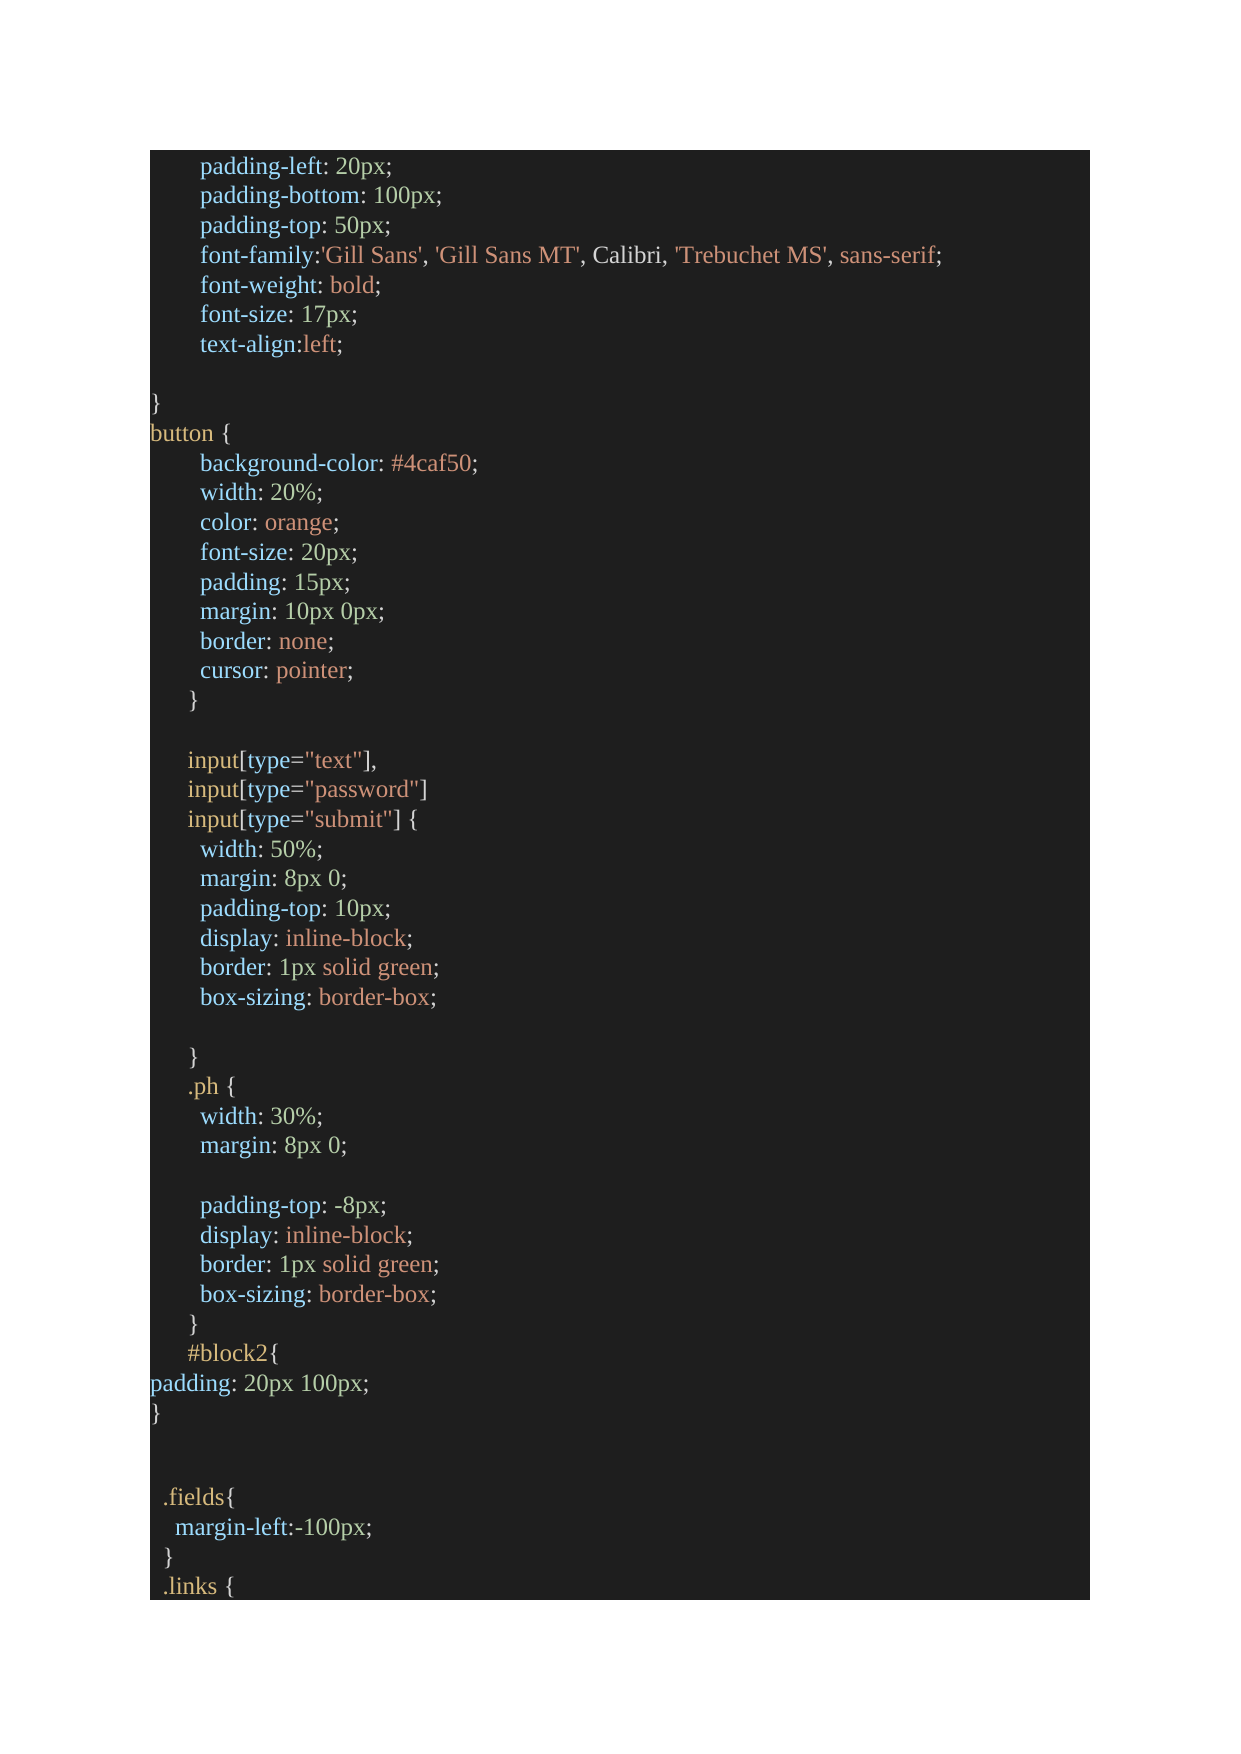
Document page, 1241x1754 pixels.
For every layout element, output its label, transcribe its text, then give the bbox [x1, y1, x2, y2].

text box-sizing: border-box; [150, 1278, 1090, 1308]
text font-family:'Gill Sans', 'Gill Sans MT', Calibri, 'Trebuchet MS', sans-serif; [150, 239, 1090, 269]
text } [150, 1041, 1090, 1070]
text padding-top: 10px; [150, 892, 1090, 922]
text .fields{ [150, 1481, 1090, 1511]
text cursor: pointer; [150, 655, 1090, 684]
text display: inline-block; [150, 922, 1090, 952]
text } [150, 1397, 1090, 1427]
text box-sizing: border-box; [150, 981, 1090, 1011]
text padding-left: 20px; [150, 150, 1090, 180]
text padding-top: -8px; [150, 1189, 1090, 1219]
text border: none; [150, 625, 1090, 655]
text margin: 10px 0px; [150, 595, 1090, 625]
text font-size: 17px; [150, 298, 1090, 328]
text button { [150, 417, 1090, 447]
text input[type="submit"] { [150, 803, 1090, 833]
text border: 1px solid green; [150, 952, 1090, 981]
text margin: 8px 0; [150, 1130, 1090, 1159]
text padding-bottom: 100px; [150, 180, 1090, 209]
text } [150, 1308, 1090, 1337]
text #block2{ [150, 1337, 1090, 1367]
text input[type="password"] [150, 773, 1090, 803]
text } [150, 387, 1090, 417]
text margin-left:-100px; [150, 1511, 1090, 1541]
text color: orange; [150, 506, 1090, 536]
text display: inline-block; [150, 1219, 1090, 1248]
text font-weight: bold; [150, 269, 1090, 298]
text padding: 20px 100px; [150, 1367, 1090, 1397]
text width: 20%; [150, 477, 1090, 506]
text border: 1px solid green; [150, 1248, 1090, 1278]
text .ph { [150, 1070, 1090, 1100]
text width: 50%; [150, 833, 1090, 862]
text padding-top: 50px; [150, 209, 1090, 239]
text } [150, 1541, 1090, 1570]
text } [150, 684, 1090, 714]
text padding: 15px; [150, 566, 1090, 595]
text margin: 8px 0; [150, 862, 1090, 892]
text input[type="text"], [150, 744, 1090, 773]
text .links { [150, 1570, 1090, 1600]
text background-color: #4caf50; [150, 447, 1090, 477]
text text-align:left; [150, 328, 1090, 358]
text font-size: 20px; [150, 536, 1090, 566]
text width: 30%; [150, 1100, 1090, 1130]
